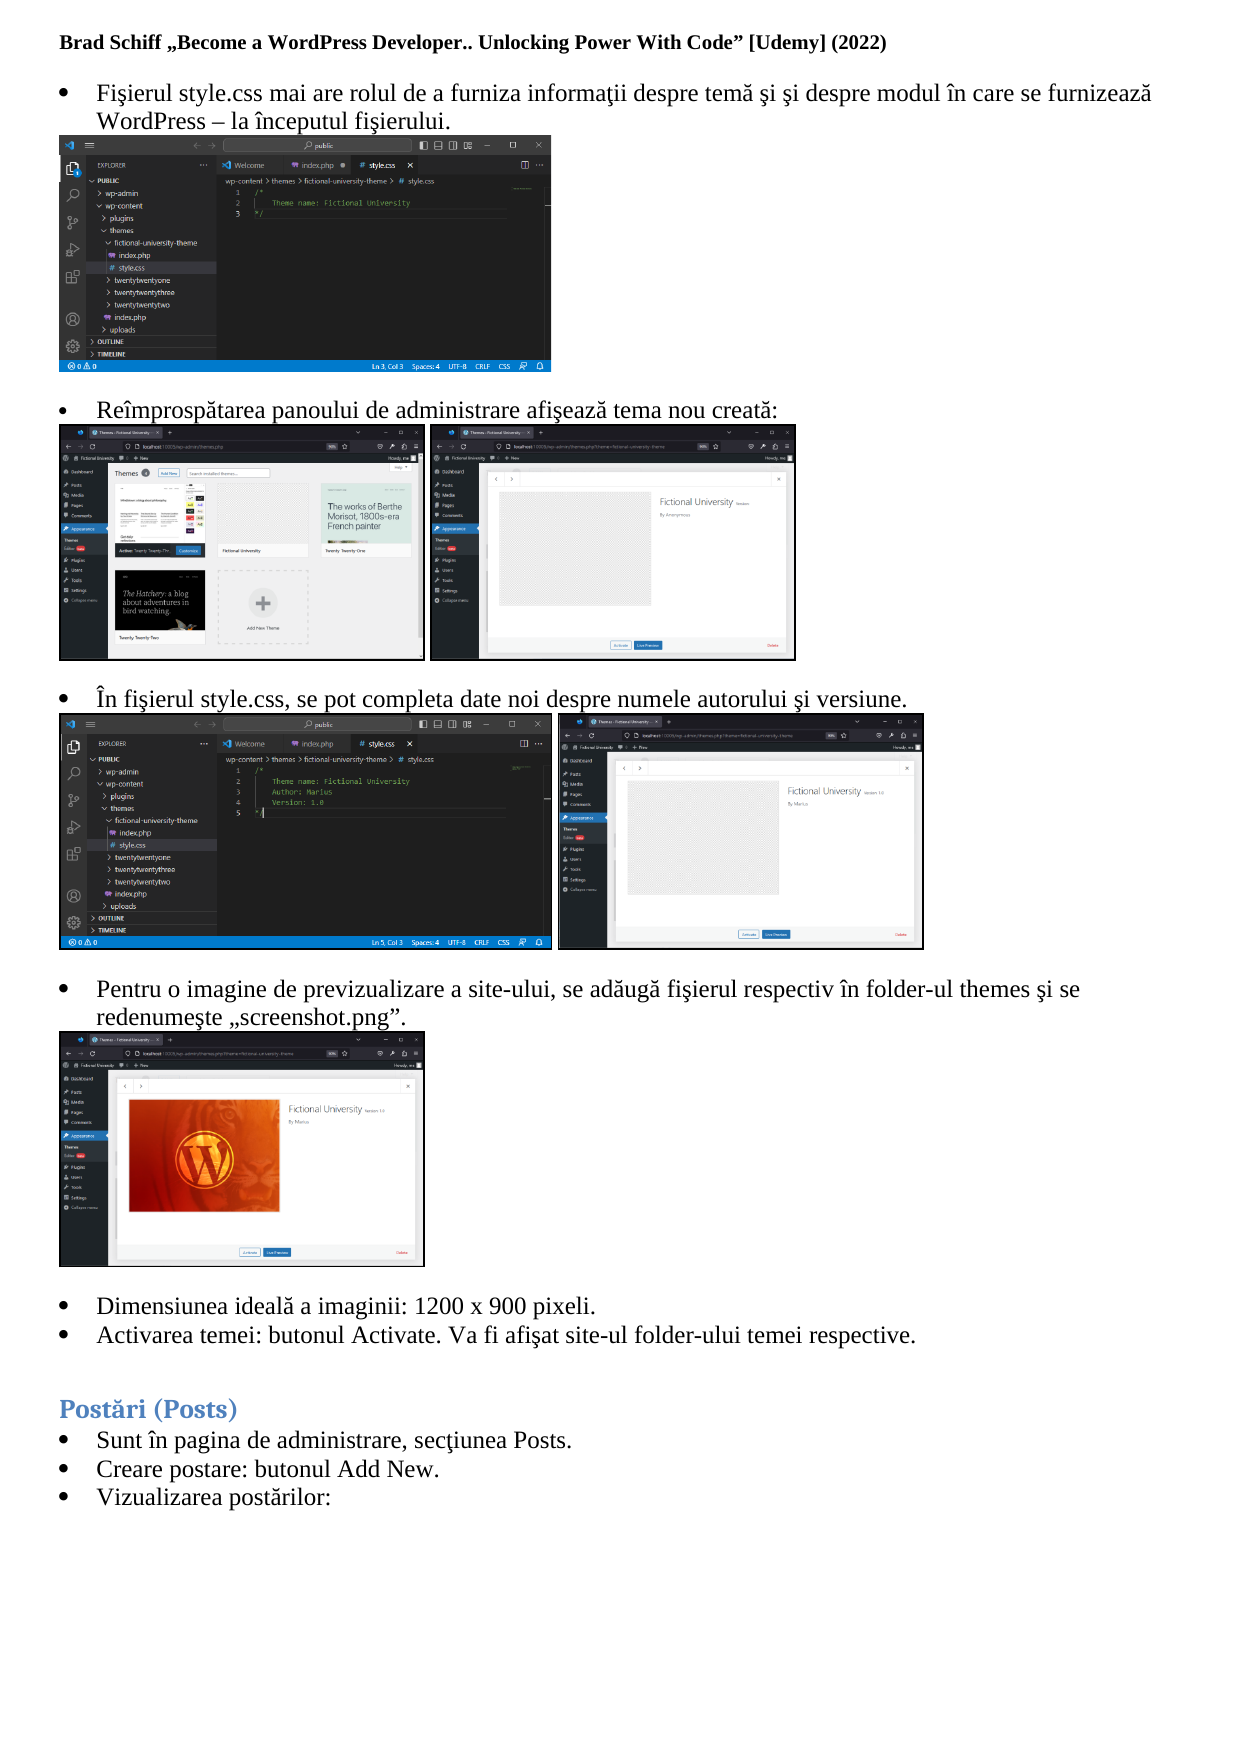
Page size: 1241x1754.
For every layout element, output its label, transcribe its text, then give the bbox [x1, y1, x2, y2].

list Creare postare: butonul Add New. [59, 1454, 1181, 1482]
picture [559, 715, 922, 948]
list Vizualizarea postărilor: [59, 1482, 1181, 1511]
picture [432, 426, 794, 659]
picture [59, 135, 552, 372]
list Fişierul style.css mai are rolul de a furniza informaţii despre temă şi şi despre modul în care se furnizează WordPress – la începutul fişierului. [59, 78, 1181, 135]
picture [61, 1033, 423, 1266]
list Reîmprospătarea panoului de administrare afişează tema nou creată: [59, 396, 1181, 424]
list Dimensiunea ideală a imaginii: 1200 x 900 pixeli. [59, 1291, 1181, 1320]
list Sunt în pagina de administrare, secţiunea Posts. [59, 1425, 1181, 1454]
subtitle Postări (Posts) [59, 1394, 1181, 1425]
list Pentru o imagine de previzualizare a site-ului, se adăugă fişierul respectiv în folder-ul themes şi se redenumeşte „screenshot.png”. [59, 974, 1181, 1031]
list În fişierul style.css, se pot completa date noi despre numele autorului şi versiune. [59, 684, 1181, 713]
picture [61, 426, 423, 659]
list Activarea temei: butonul Activate. Va fi afişat site-ul folder-ului temei respective. [59, 1320, 1181, 1349]
picture [61, 715, 551, 948]
